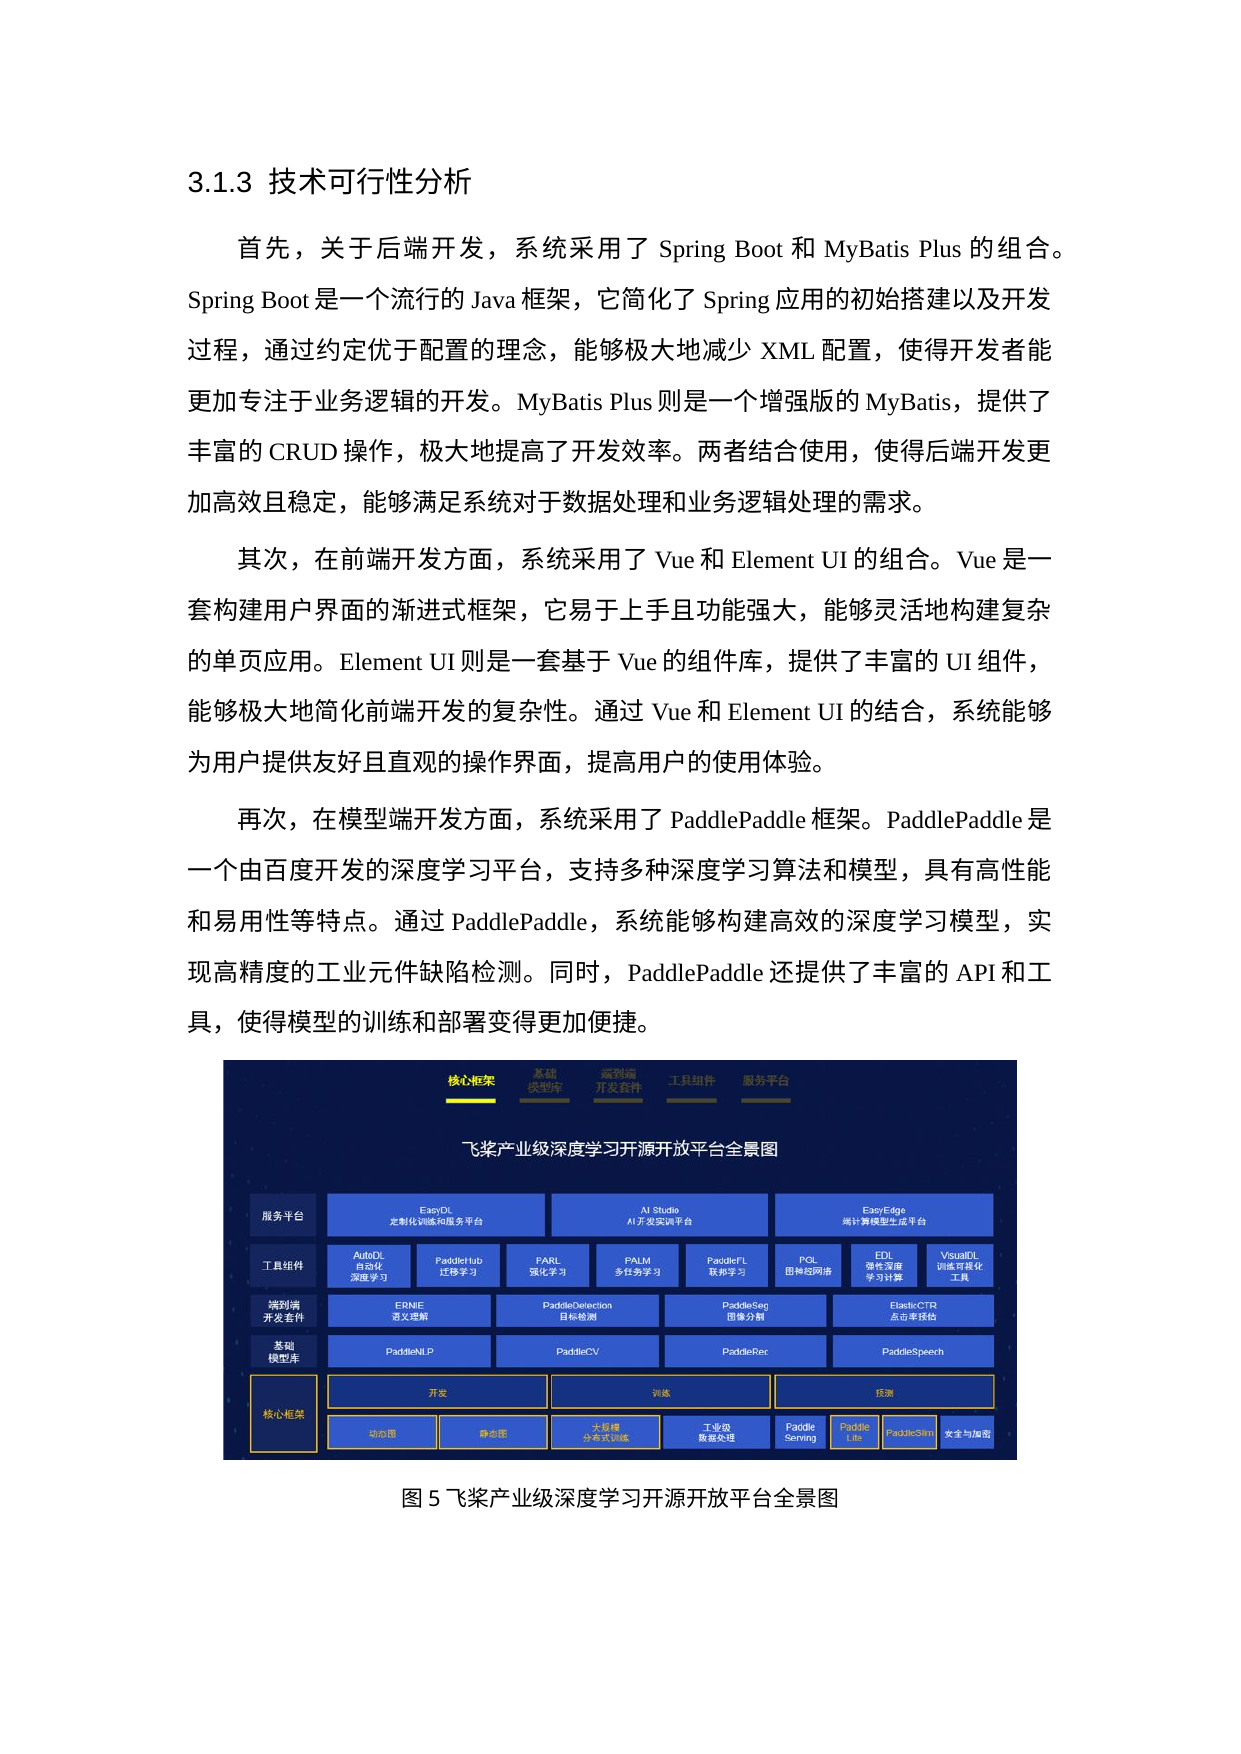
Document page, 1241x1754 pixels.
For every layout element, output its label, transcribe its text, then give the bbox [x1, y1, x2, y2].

text 再次，在模型端开发方面，系统采用了PaddlePaddle框架。PaddlePaddle是一个由百度开发的深度学习平台，支持多种深度学习算法和模型，具有高性能和易用性等特点。通过PaddlePaddle，系统能够构建高效的深度学习模型，实现高精度的工业元件缺陷检测。同时，PaddlePaddle还提供了丰富的API和工具，使得模型的训练和部署变得更加便捷。 [187, 800, 1053, 1039]
picture [223, 1060, 1017, 1460]
text 其次，在前端开发方面，系统采用了Vue和Element UI的组合。Vue是一套构建用户界面的渐进式框架，它易于上手且功能强大，能够灵活地构建复杂的单页应用。Element UI则是一套基于Vue的组件库，提供了丰富的UI组件，能够极大地简化前端开发的复杂性。通过Vue和Element UI的结合，系统能够为用户提供友好且直观的操作界面，提高用户的使用体验。 [187, 540, 1053, 779]
text 图 5 飞桨产业级深度学习开源开放平台全景图 [187, 1481, 1053, 1513]
subtitle 技术可行性分析 [187, 159, 1053, 201]
text 首先，关于后端开发，系统采用了Spring Boot和MyBatis Plus的组合。Spring Boot是一个流行的Java框架，它简化了Spring应用的初始搭建以及开发过程，通过约定优于配置的理念，能够极大地减少XML配置，使得开发者能更加专注于业务逻辑的开发。MyBatis Plus则是一个增强版的MyBatis，提供了丰富的CRUD操作，极大地提高了开发效率。两者结合使用，使得后端开发更加高效且稳定，能够满足系统对于数据处理和业务逻辑处理的需求。 [187, 229, 1053, 519]
